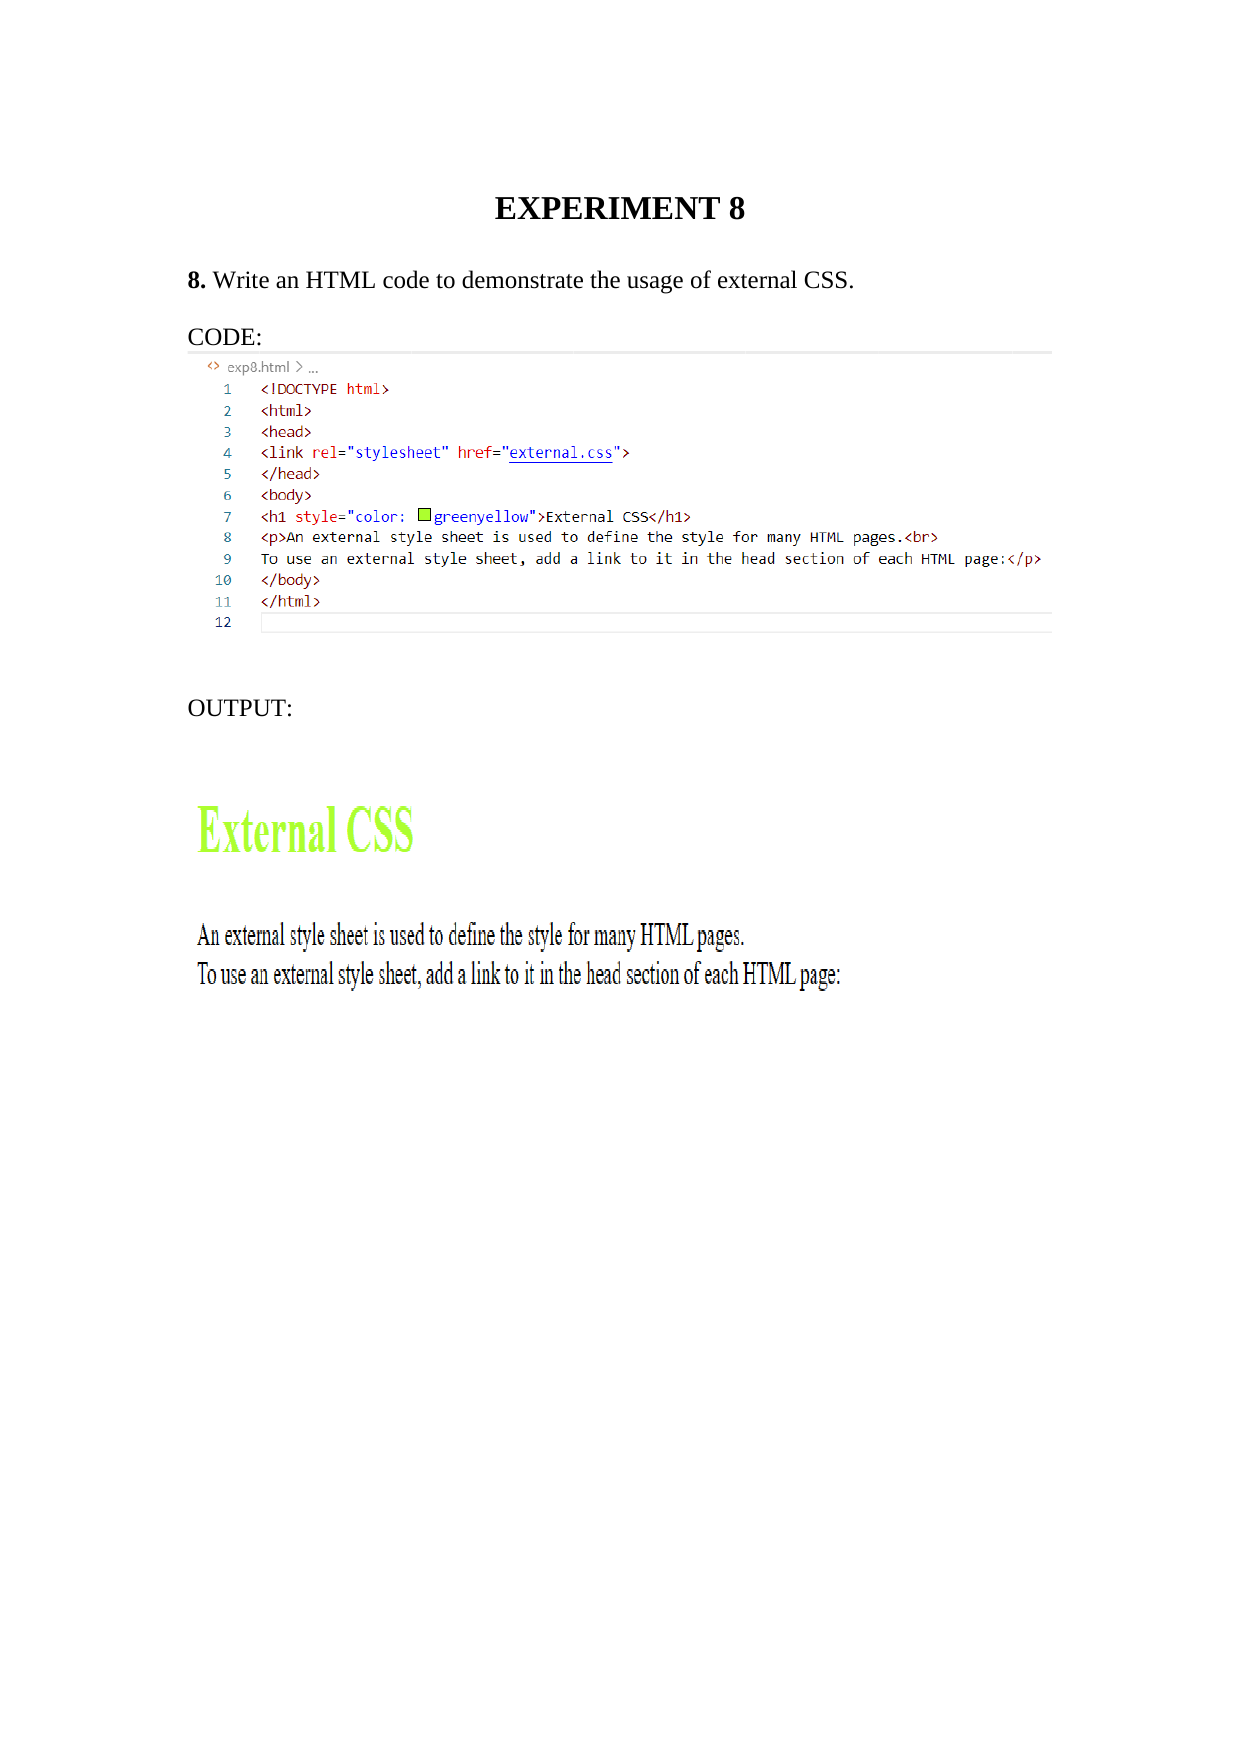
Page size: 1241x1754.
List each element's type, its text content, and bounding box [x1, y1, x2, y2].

picture [187, 747, 1052, 1222]
text CODE: [187, 322, 1053, 351]
text OUTPUT: [187, 693, 1053, 722]
text EXPERIMENT 8 [187, 188, 1053, 227]
list Write an HTML code to demonstrate the usage of external CSS. [187, 265, 1053, 294]
picture [187, 351, 1052, 664]
